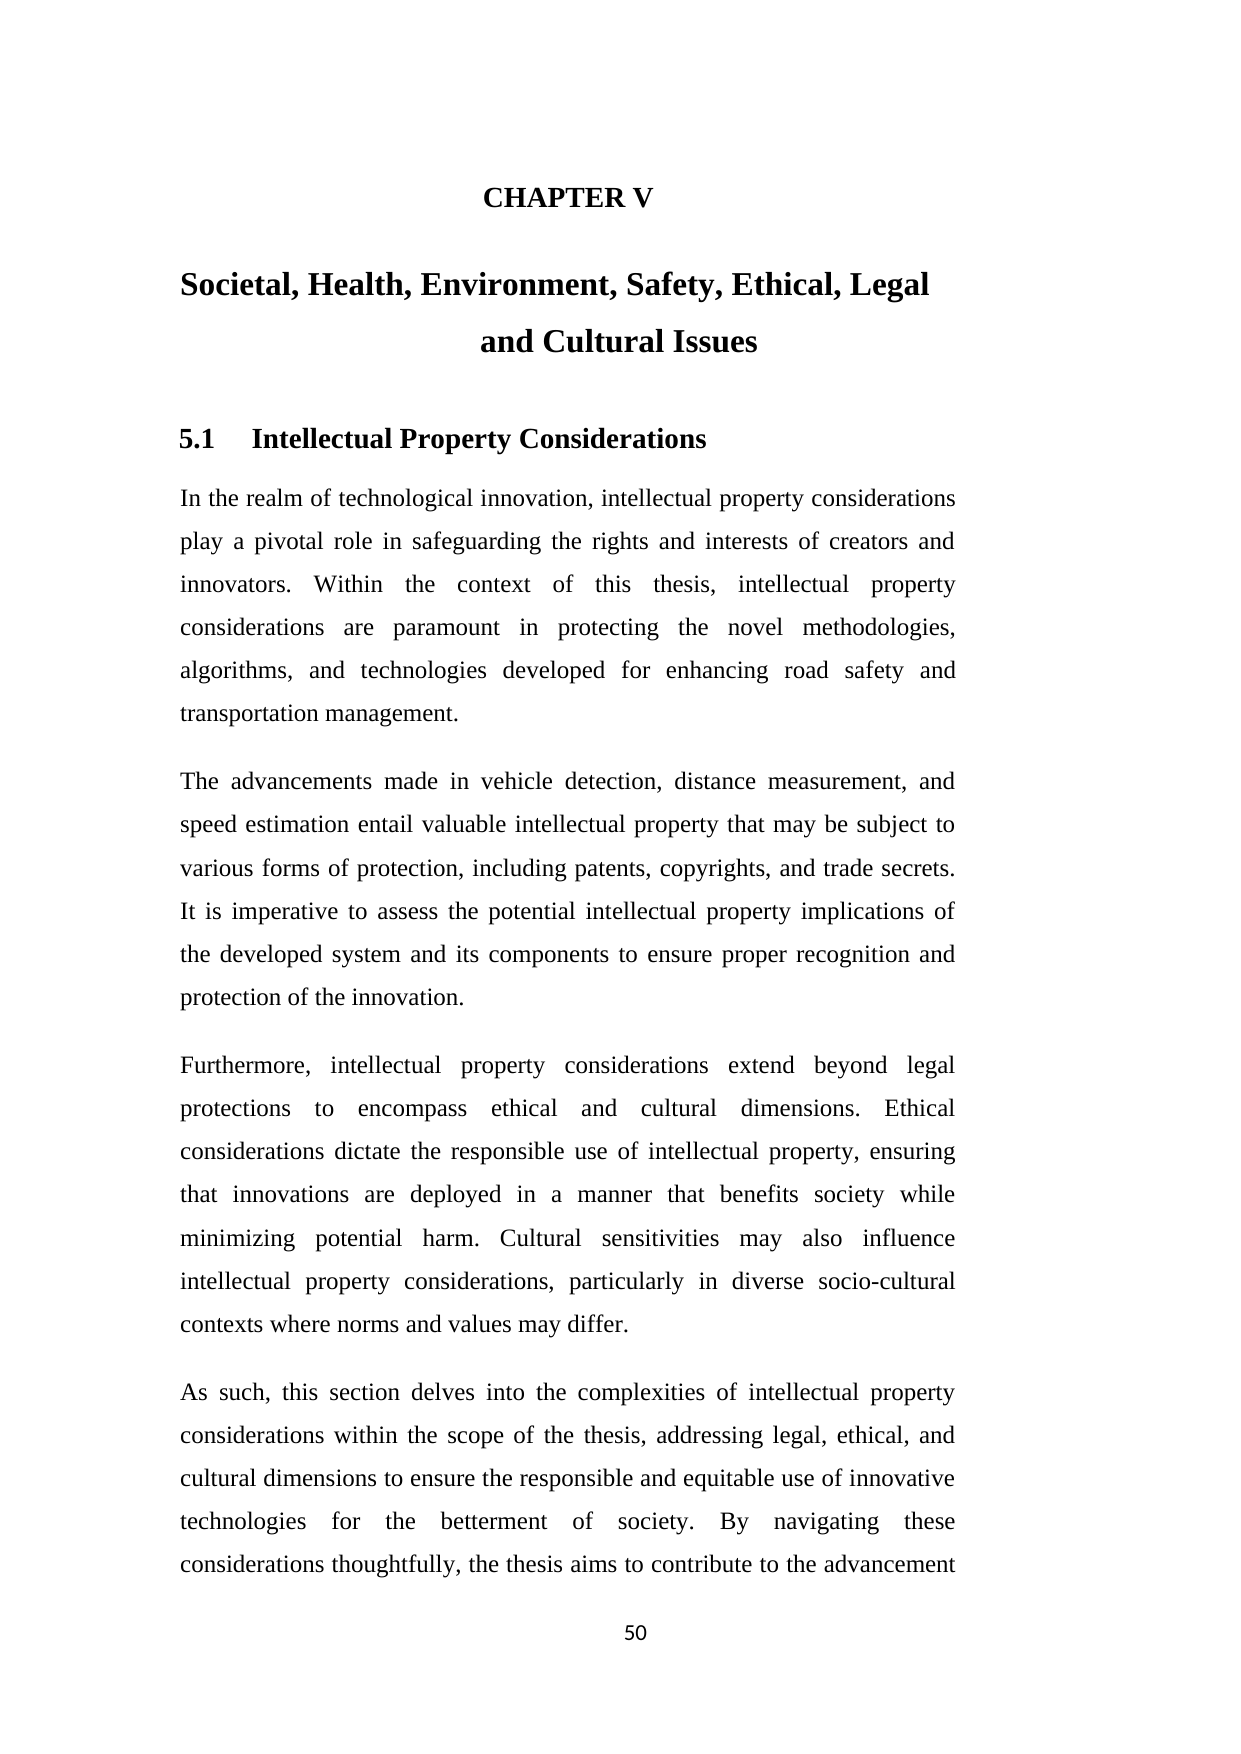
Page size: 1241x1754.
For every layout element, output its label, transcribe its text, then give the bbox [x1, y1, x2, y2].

text Societal, Health, Environment, Safety, Ethical, Legal and Cultural Issues [180, 264, 956, 359]
subtitle 5.1 Intellectual Property Considerations [178, 422, 1106, 455]
text In the realm of technological innovation, intellectual property considerations play a pivotal role in safeguarding the rights and interests of creators and innovators. Within the context of this thesis, intellectual property considerations are paramount in protecting the novel methodologies, algorithms, and technologies developed for enhancing road safety and transportation management. [180, 483, 956, 727]
text CHAPTER V [180, 181, 956, 214]
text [180, 1377, 956, 1578]
text The advancements made in vehicle detection, distance measurement, and speed estimation entail valuable intellectual property that may be subject to various forms of protection, including patents, copyrights, and trade secrets. It is imperative to assess the potential intellectual property implications of the developed system and its components to ensure proper recognition and protection of the innovation. [180, 766, 956, 1011]
text Furthermore, intellectual property considerations extend beyond legal protections to encompass ethical and cultural dimensions. Ethical considerations dictate the responsible use of intellectual property, ensuring that innovations are deployed in a manner that benefits society while minimizing potential harm. Cultural sensitivities may also influence intellectual property considerations, particularly in diverse socio-cultural contexts where norms and values may differ. [180, 1050, 956, 1338]
